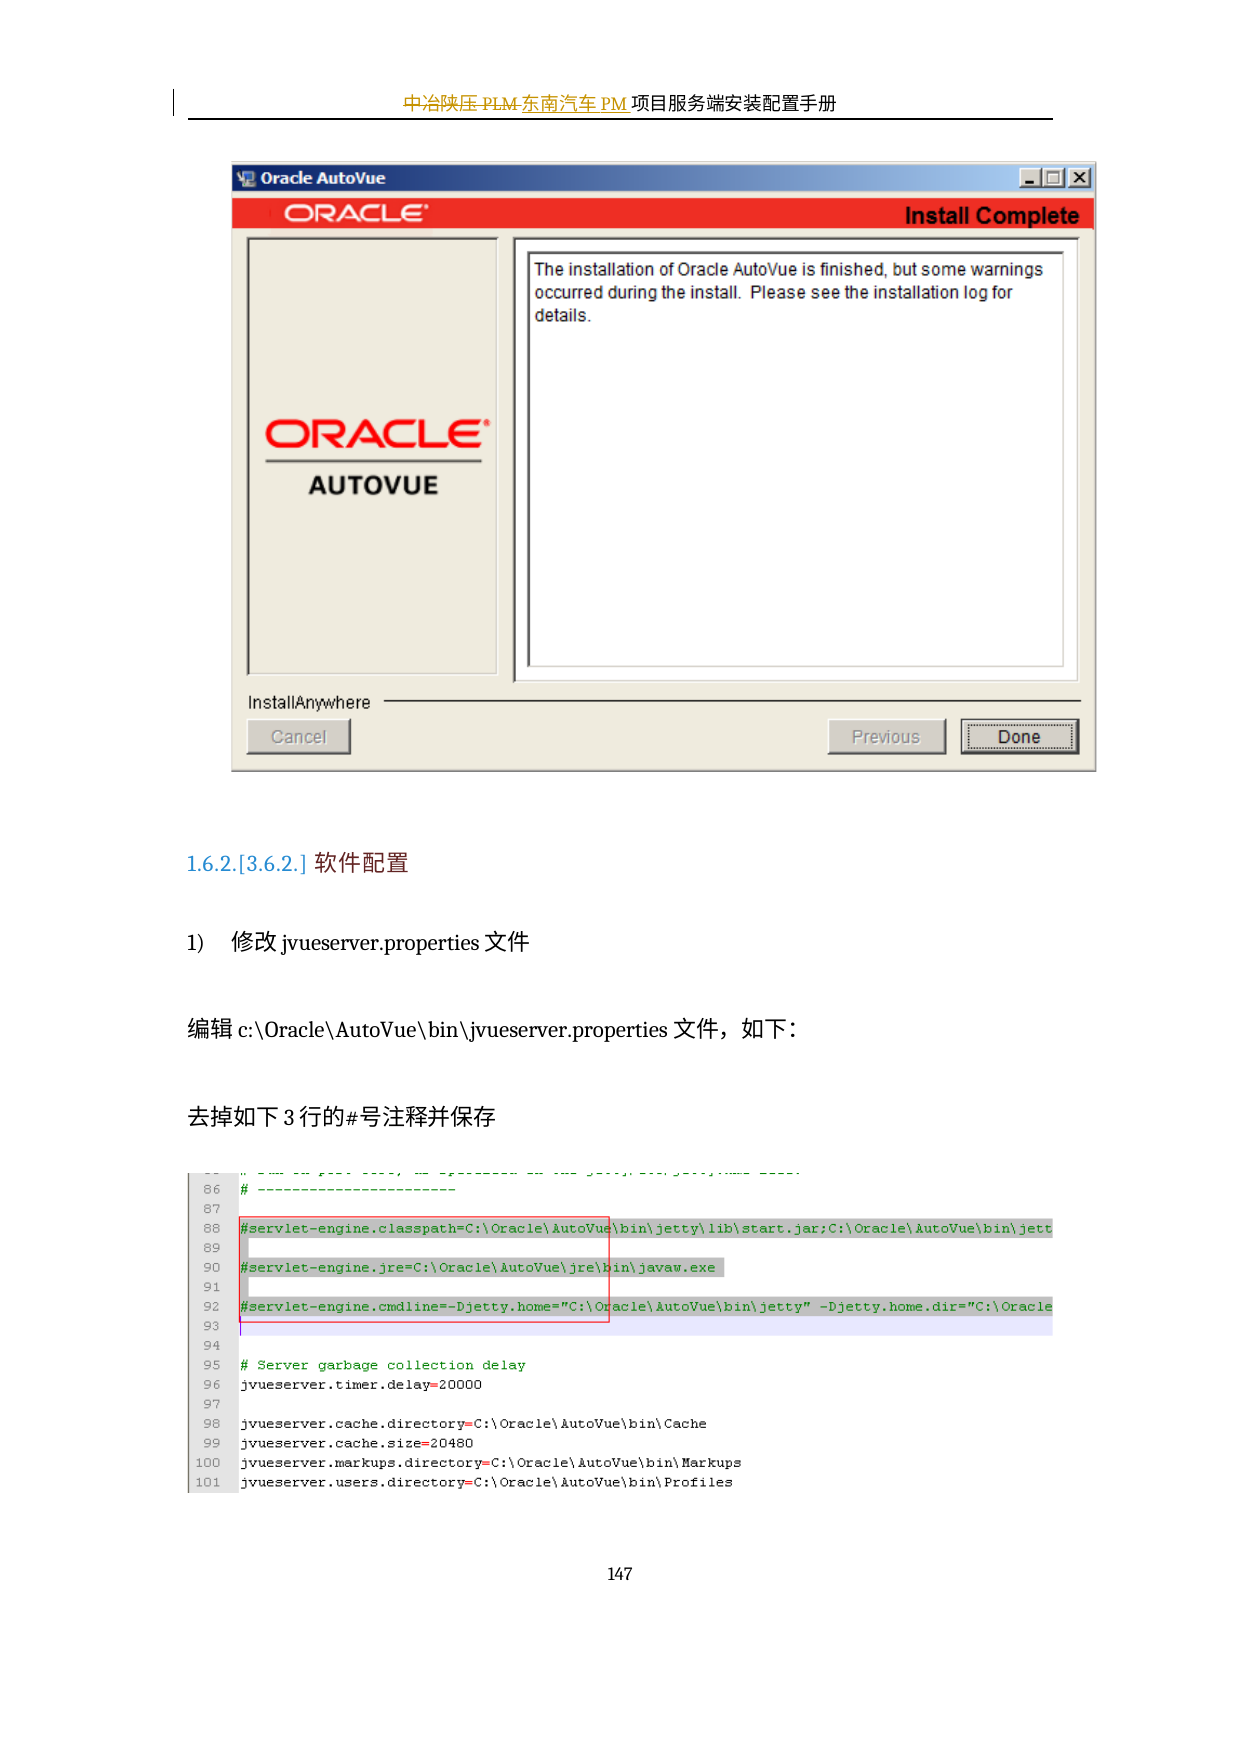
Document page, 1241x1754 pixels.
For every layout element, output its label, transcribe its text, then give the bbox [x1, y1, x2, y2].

picture [231, 161, 1097, 772]
picture [187, 1173, 1053, 1493]
subtitle 软件配置 [187, 829, 1053, 894]
text 编辑c:\Oracle\AutoVue\bin\jvueserver.properties文件，如下： [187, 995, 1053, 1060]
list 修改jvueserver.properties文件 [187, 908, 1053, 973]
text 去掉如下3行的#号注释并保存 [187, 1083, 1053, 1148]
